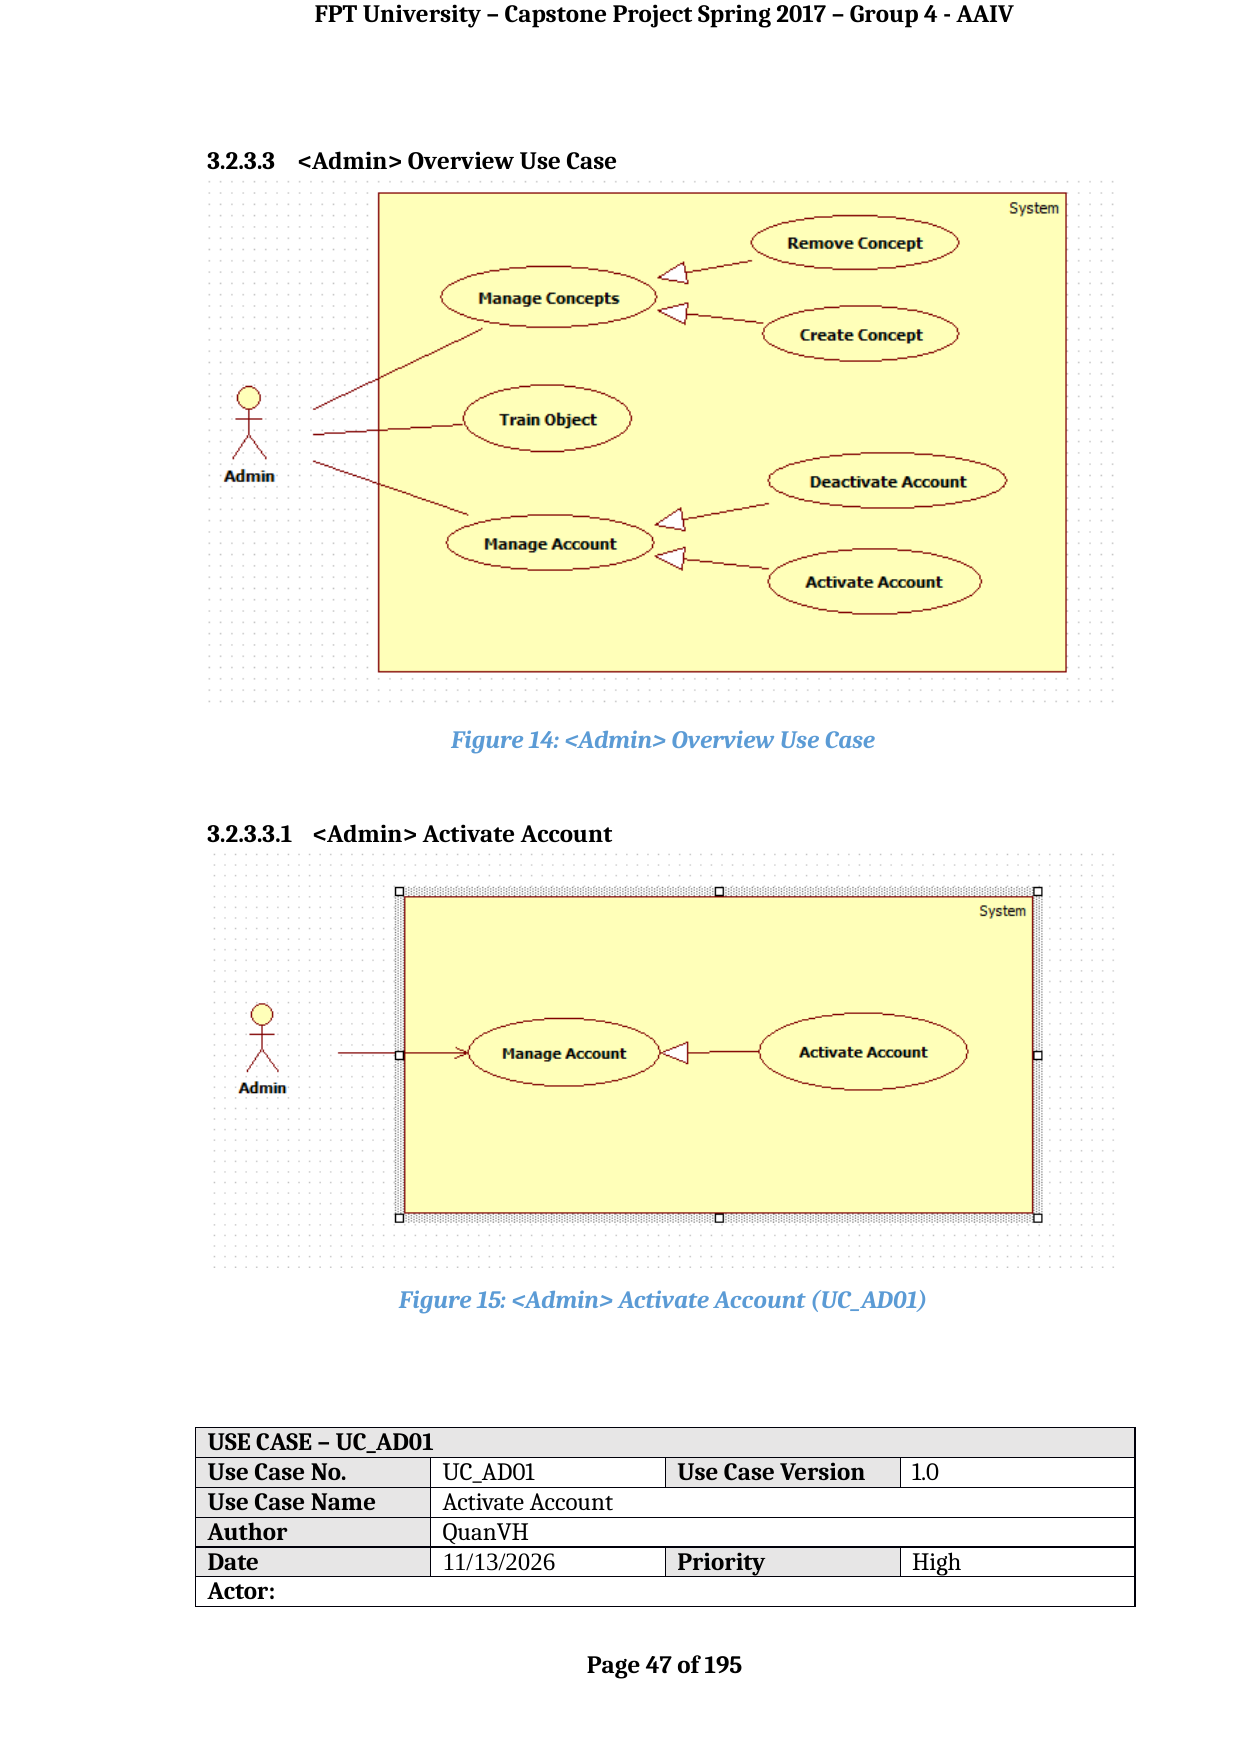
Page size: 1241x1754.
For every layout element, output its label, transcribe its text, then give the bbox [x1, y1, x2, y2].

table_cell QuanVH [431, 1518, 1134, 1546]
picture [207, 850, 1122, 1268]
table_cell Use Case Version [666, 1458, 900, 1487]
table_cell Author [196, 1518, 430, 1546]
table_cell High [901, 1548, 1134, 1576]
table_cell UC_AD01 [431, 1458, 665, 1487]
picture [207, 177, 1122, 708]
subtitle <Admin> Activate Account [207, 820, 1122, 849]
text Figure 14: <Admin> Overview Use Case [207, 726, 1122, 754]
table_cell Activate Account [431, 1488, 1134, 1517]
table_cell 04/10/2017 [431, 1548, 665, 1576]
table_header USE CASE – UC_AD01 [196, 1428, 1134, 1457]
subtitle <Admin> Overview Use Case [207, 147, 1122, 176]
table_cell Priority [666, 1548, 900, 1576]
table_cell 1.0 [901, 1458, 1134, 1487]
table_cell Use Case Name [196, 1488, 430, 1517]
table_cell Use Case No. [196, 1458, 430, 1487]
table_cell Date [196, 1548, 430, 1576]
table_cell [196, 1577, 1134, 1606]
text Figure 15: <Admin> Activate Account (UC_AD01) [207, 1286, 1122, 1315]
